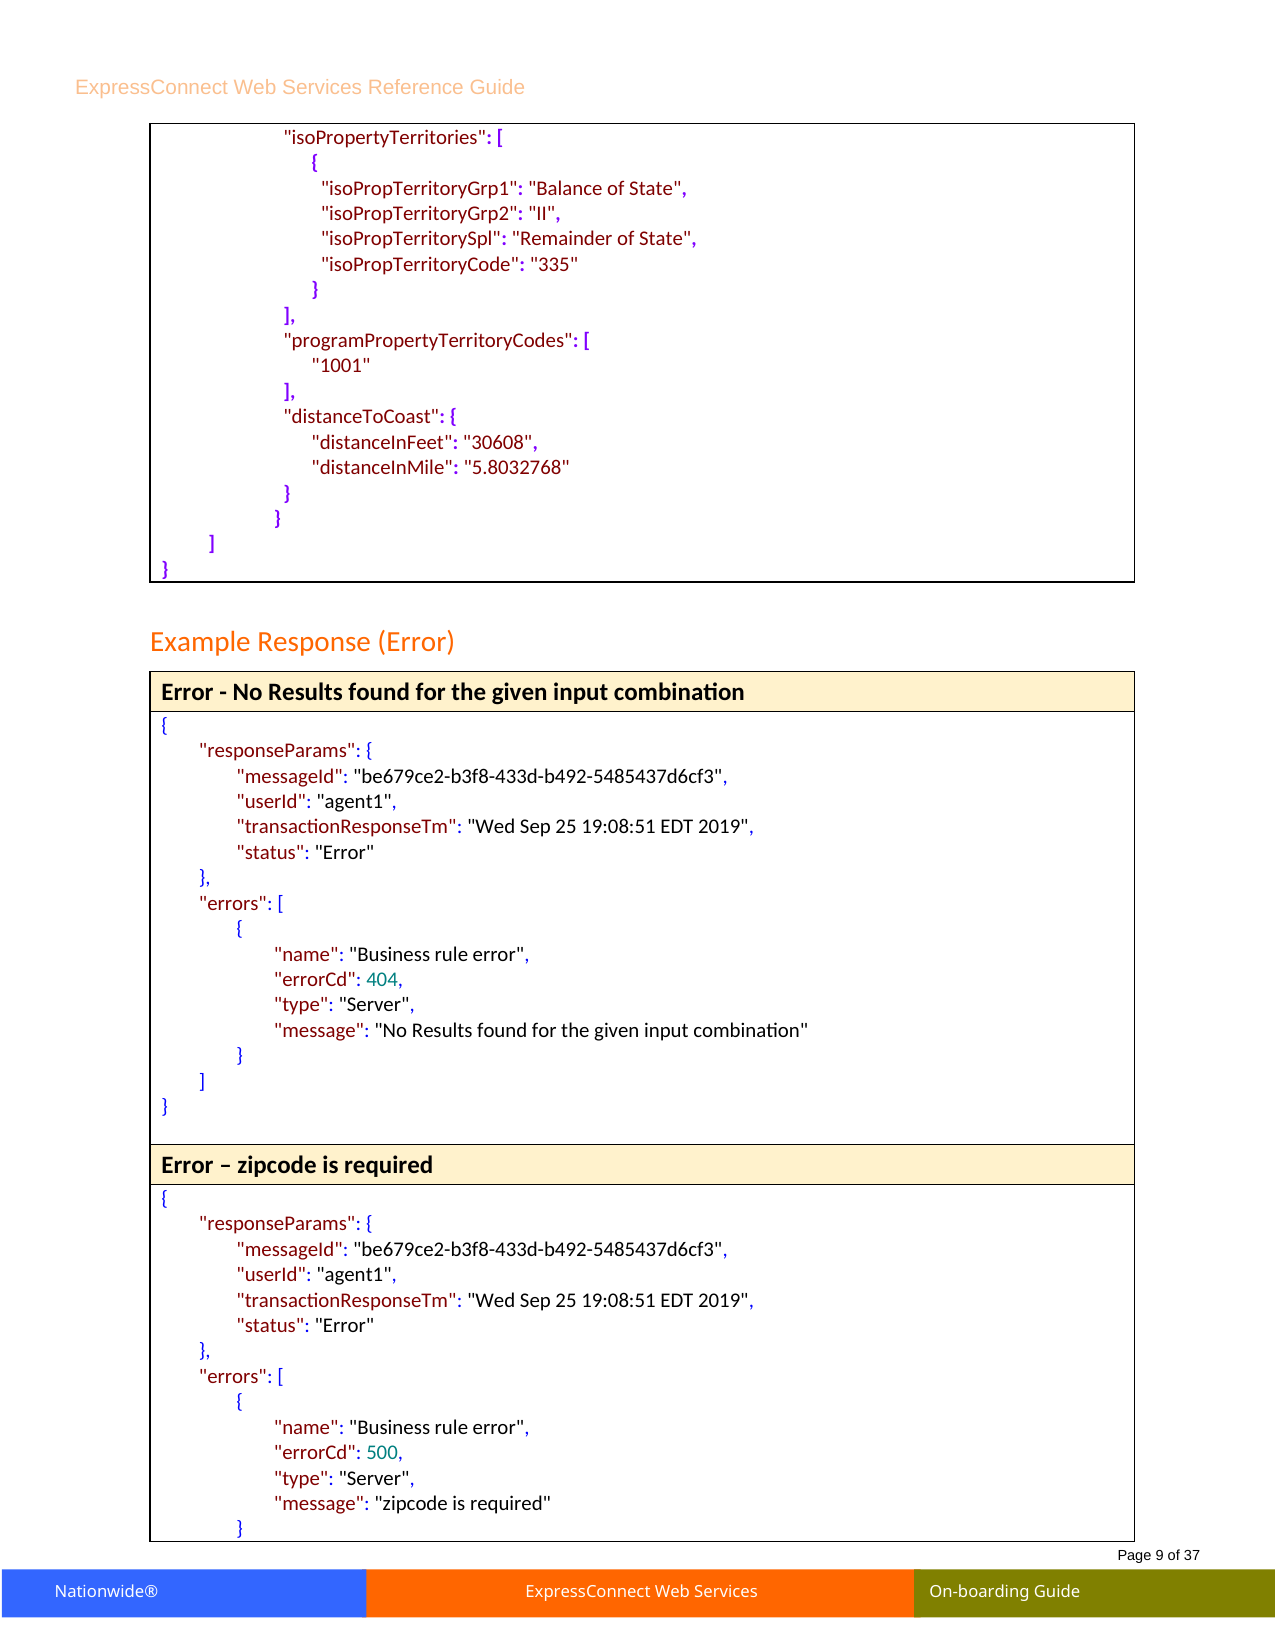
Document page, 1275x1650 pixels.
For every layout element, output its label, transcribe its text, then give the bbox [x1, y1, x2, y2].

subtitle Example Response (Error) [150, 623, 1200, 659]
table_header Error - No Results found for the given input combination [151, 672, 1134, 711]
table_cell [151, 124, 1134, 581]
table_cell { "responseParams": { "messageId": "be679ce2-b3f8-433d-b492-5485437d6cf3", "userId": "agent1", "transactionResponseTm": "Wed Sep 25 19:08:51 EDT 2019", "status": "Error" }, "errors": [ { "name": "Business rule error", "errorCd": 404, "type": "Server", "message": "No Results found for the given input combination" } ] } [151, 712, 1134, 1144]
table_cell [151, 1185, 1134, 1541]
table_cell Error – zipcode is required [151, 1145, 1134, 1184]
